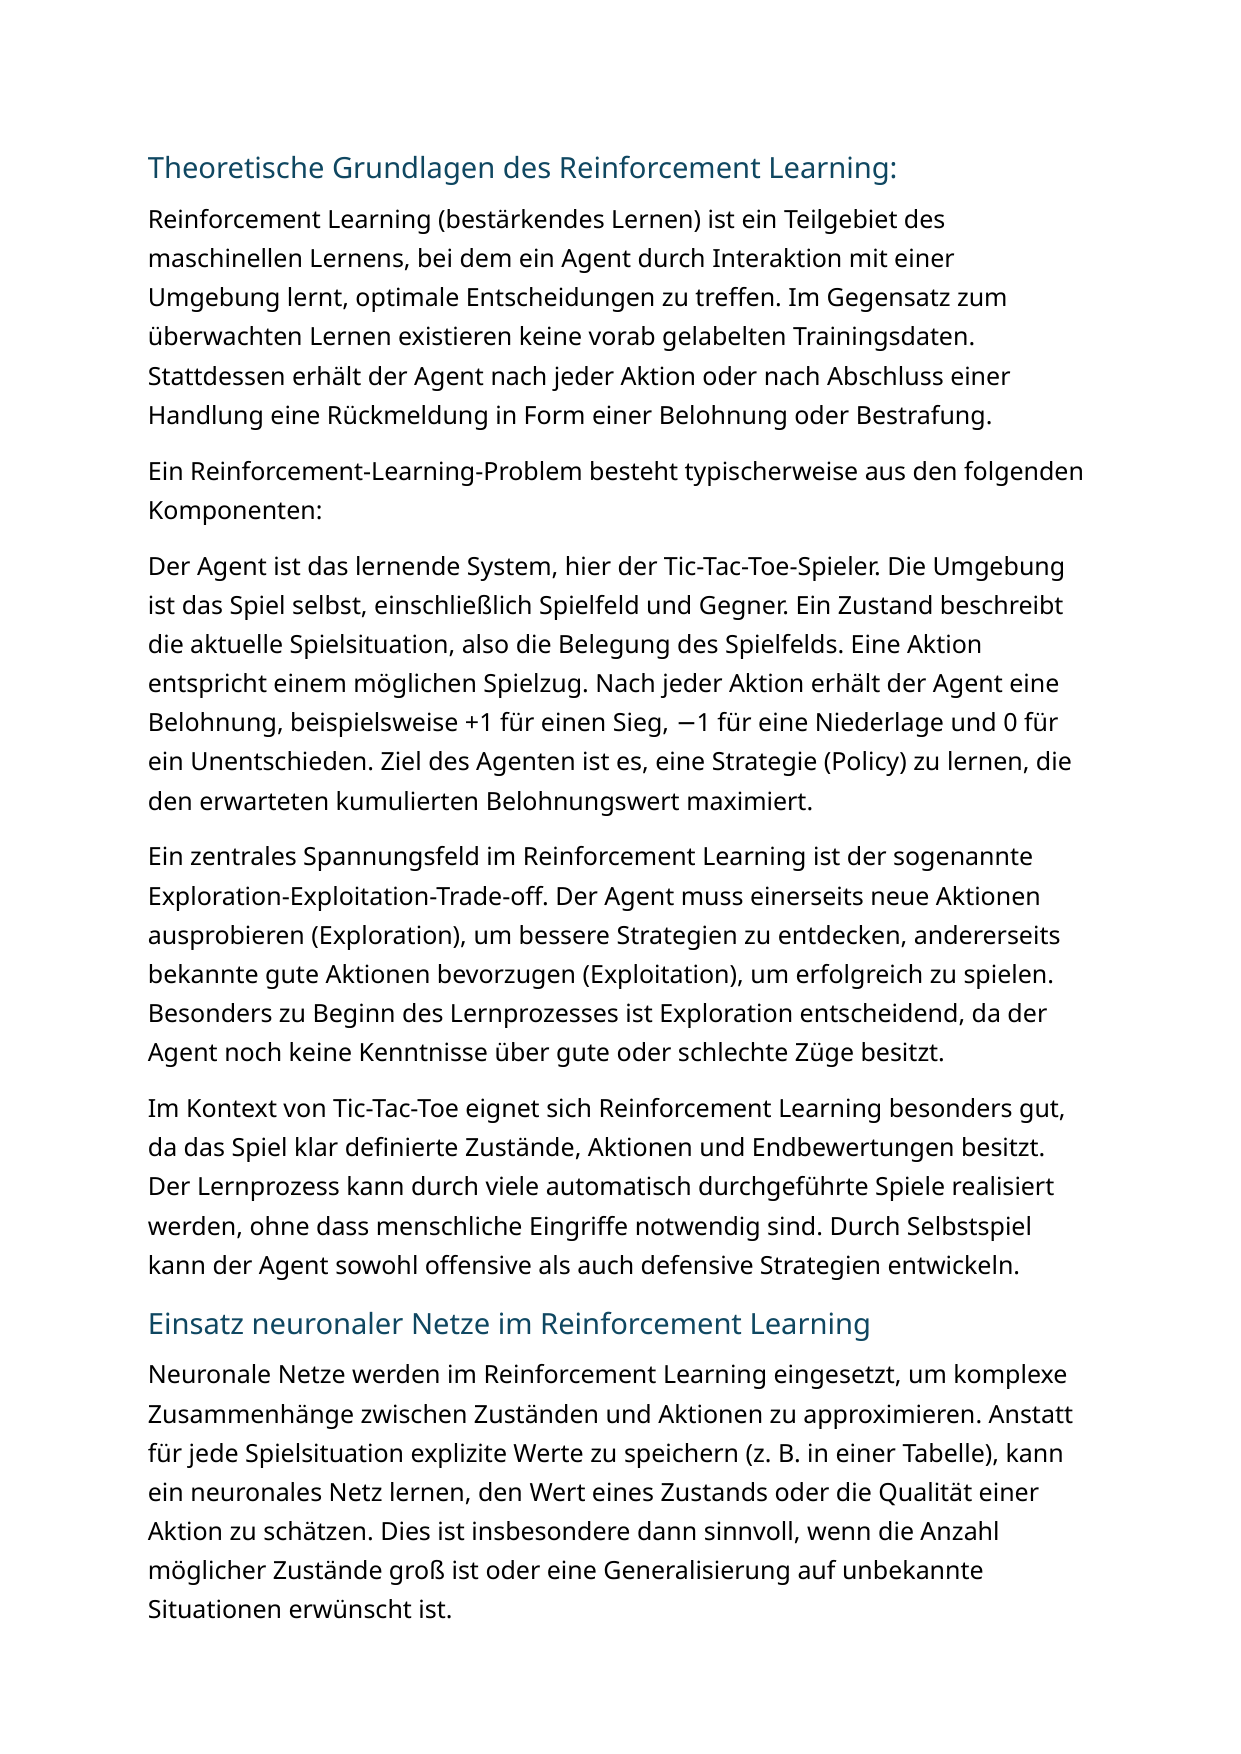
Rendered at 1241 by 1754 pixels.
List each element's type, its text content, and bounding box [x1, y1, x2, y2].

subtitle Theoretische Grundlagen des Reinforcement Learning: [148, 148, 1093, 187]
text Ein Reinforcement-Learning-Problem besteht typischerweise aus den folgenden Komponenten: [148, 453, 1093, 526]
text Neuronale Netze werden im Reinforcement Learning eingesetzt, um komplexe Zusammenhänge zwischen Zuständen und Aktionen zu approximieren. Anstatt für jede Spielsituation explizite Werte zu speichern (z. B. in einer Tabelle), kann ein neuronales Netz lernen, den Wert eines Zustands oder die Qualität einer Aktion zu schätzen. Dies ist insbesondere dann sinnvoll, wenn die Anzahl möglicher Zustände groß ist oder eine Generalisierung auf unbekannte Situationen erwünscht ist. [148, 1357, 1093, 1626]
subtitle Einsatz neuronaler Netze im Reinforcement Learning [148, 1303, 1093, 1343]
text Der Agent ist das lernende System, hier der Tic-Tac-Toe-Spieler. Die Umgebung ist das Spiel selbst, einschließlich Spielfeld und Gegner. Ein Zustand beschreibt die aktuelle Spielsituation, also die Belegung des Spielfelds. Eine Aktion entspricht einem möglichen Spielzug. Nach jeder Aktion erhält der Agent eine Belohnung, beispielsweise +1 für einen Sieg, −1 für eine Niederlage und 0 für ein Unentschieden. Ziel des Agenten ist es, eine Strategie (Policy) zu lernen, die den erwarteten kumulierten Belohnungswert maximiert. [148, 548, 1093, 817]
text Im Kontext von Tic-Tac-Toe eignet sich Reinforcement Learning besonders gut, da das Spiel klar definierte Zustände, Aktionen und Endbewertungen besitzt. Der Lernprozess kann durch viele automatisch durchgeführte Spiele realisiert werden, ohne dass menschliche Eingriffe notwendig sind. Durch Selbstspiel kann der Agent sowohl offensive als auch defensive Strategien entwickeln. [148, 1091, 1093, 1281]
text Ein zentrales Spannungsfeld im Reinforcement Learning ist der sogenannte Exploration-Exploitation-Trade-off. Der Agent muss einerseits neue Aktionen ausprobieren (Exploration), um bessere Strategien zu entdecken, andererseits bekannte gute Aktionen bevorzugen (Exploitation), um erfolgreich zu spielen. Besonders zu Beginn des Lernprozesses ist Exploration entscheidend, da der Agent noch keine Kenntnisse über gute oder schlechte Züge besitzt. [148, 839, 1093, 1069]
text Reinforcement Learning (bestärkendes Lernen) ist ein Teilgebiet des maschinellen Lernens, bei dem ein Agent durch Interaktion mit einer Umgebung lernt, optimale Entscheidungen zu treffen. Im Gegensatz zum überwachten Lernen existieren keine vorab gelabelten Trainingsdaten. Stattdessen erhält der Agent nach jeder Aktion oder nach Abschluss einer Handlung eine Rückmeldung in Form einer Belohnung oder Bestrafung. [148, 202, 1093, 431]
